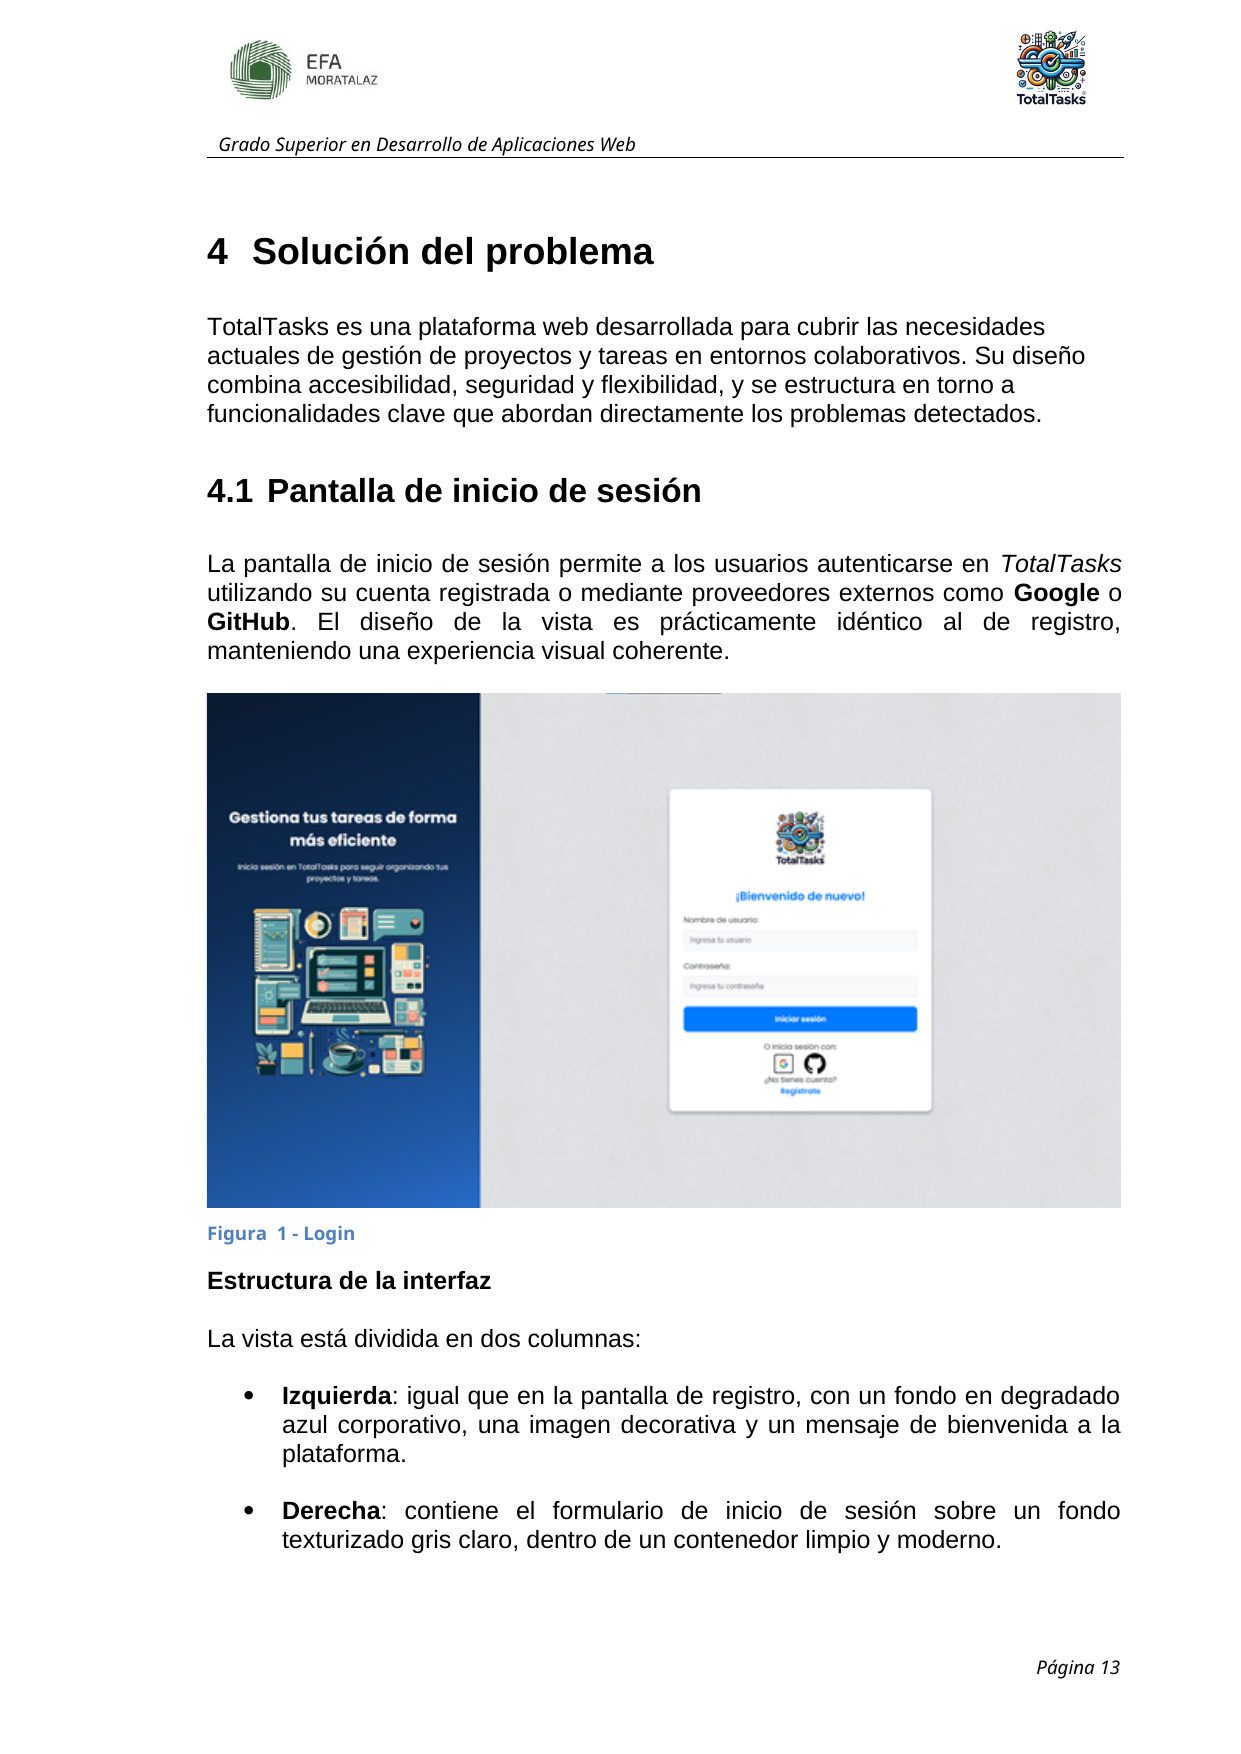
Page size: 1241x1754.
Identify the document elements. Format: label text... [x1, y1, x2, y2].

subtitle Pantalla de inicio de sesión [207, 479, 1122, 508]
text Estructura de la interfaz [207, 1266, 1122, 1295]
text La pantalla de inicio de sesión permite a los usuarios autenticarse en TotalTasks utilizando su cuenta registrada o mediante proveedores externos como Google o GitHub. El diseño de la vista es prácticamente idéntico al de registro, manteniendo una experiencia visual coherente. [207, 549, 1122, 664]
text TotalTasks es una plataforma web desarrollada para cubrir las necesidades actuales de gestión de proyectos y tareas en entornos colaborativos. Su diseño combina accesibilidad, seguridad y flexibilidad, y se estructura en torno a funcionalidades clave que abordan directamente los problemas detectados. [207, 312, 1122, 429]
list Izquierda: igual que en la pantalla de registro, con un fondo en degradado azul corporativo, una imagen decorativa y un mensaje de bienvenida a la plataforma. [244, 1381, 1122, 1468]
text Figura 1 - Login [207, 1220, 1122, 1245]
picture [1000, 18, 1103, 120]
list Derecha: contiene el formulario de inicio de sesión sobre un fondo texturizado gris claro, dentro de un contenedor limpio y moderno. [244, 1496, 1122, 1554]
subtitle Solución del problema [207, 241, 1122, 270]
picture [206, 693, 1121, 1208]
picture [206, 21, 410, 117]
text La vista está dividida en dos columnas: [207, 1324, 1122, 1352]
